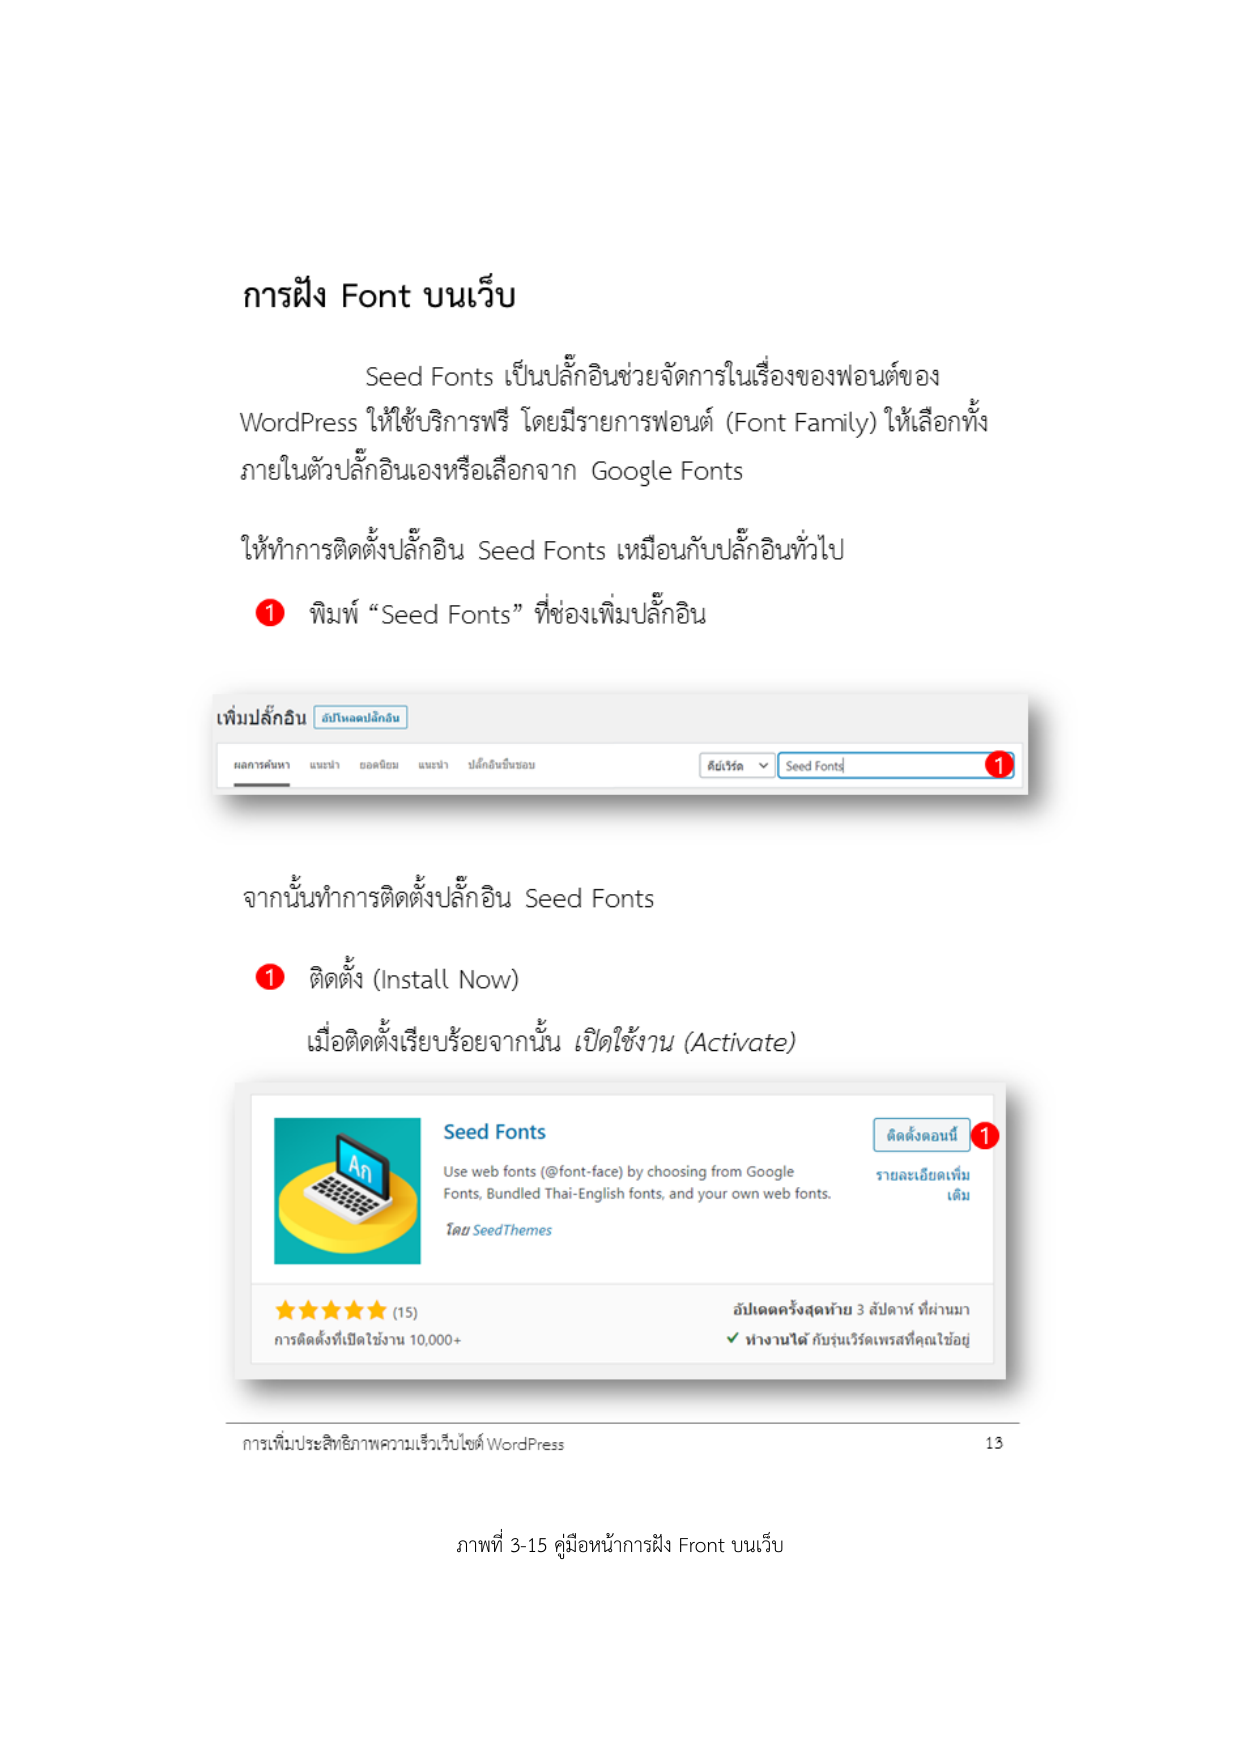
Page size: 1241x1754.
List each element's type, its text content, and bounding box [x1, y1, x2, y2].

picture [150, 150, 1091, 1509]
text ภาพที่ 3-15 คู่มือหน้าการฝัง Front บนเว็บ [150, 1527, 1090, 1566]
